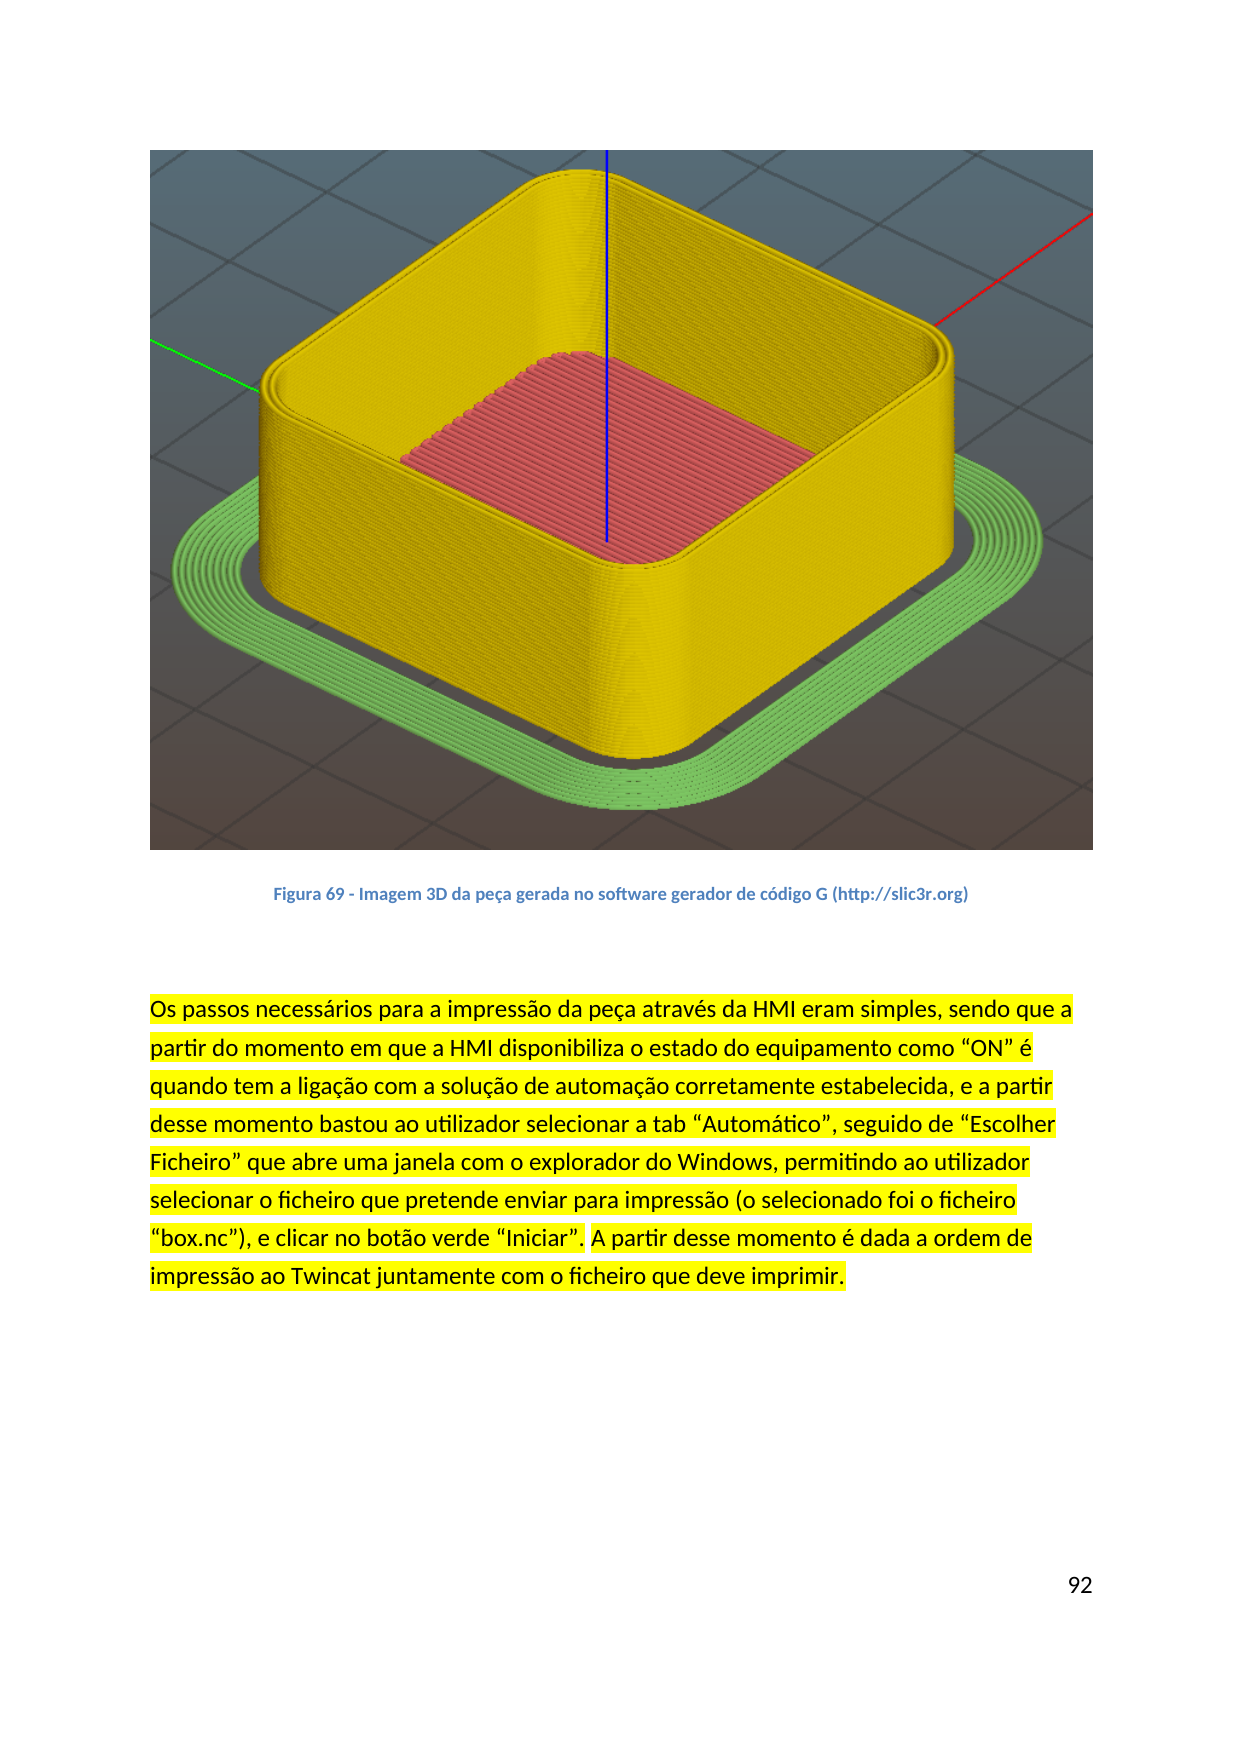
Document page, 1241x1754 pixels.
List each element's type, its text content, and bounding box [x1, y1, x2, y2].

text Figura - Imagem 3D da peça gerada no software gerador de código G (http://slic3r.org) [150, 883, 1092, 906]
text Os passos necessários para a impressão da peça através da HMI eram simples, sendo que a partir do momento em que a HMI disponibiliza o estado do equipamento como “ON” é quando tem a ligação com a solução de automação corretamente estabelecida, e a partir desse momento bastou ao utilizador selecionar a tab “Automático”, seguido de “Escolher Ficheiro” que abre uma janela com o explorador do Windows, permitindo ao utilizador selecionar o ficheiro que pretende enviar para impressão (o selecionado foi o ficheiro “box.nc”), e clicar no botão verde “Iniciar”. A partir desse momento é dada a ordem de impressão ao Twincat juntamente com o ficheiro que deve imprimir. [150, 994, 1092, 1291]
picture [150, 150, 1093, 850]
